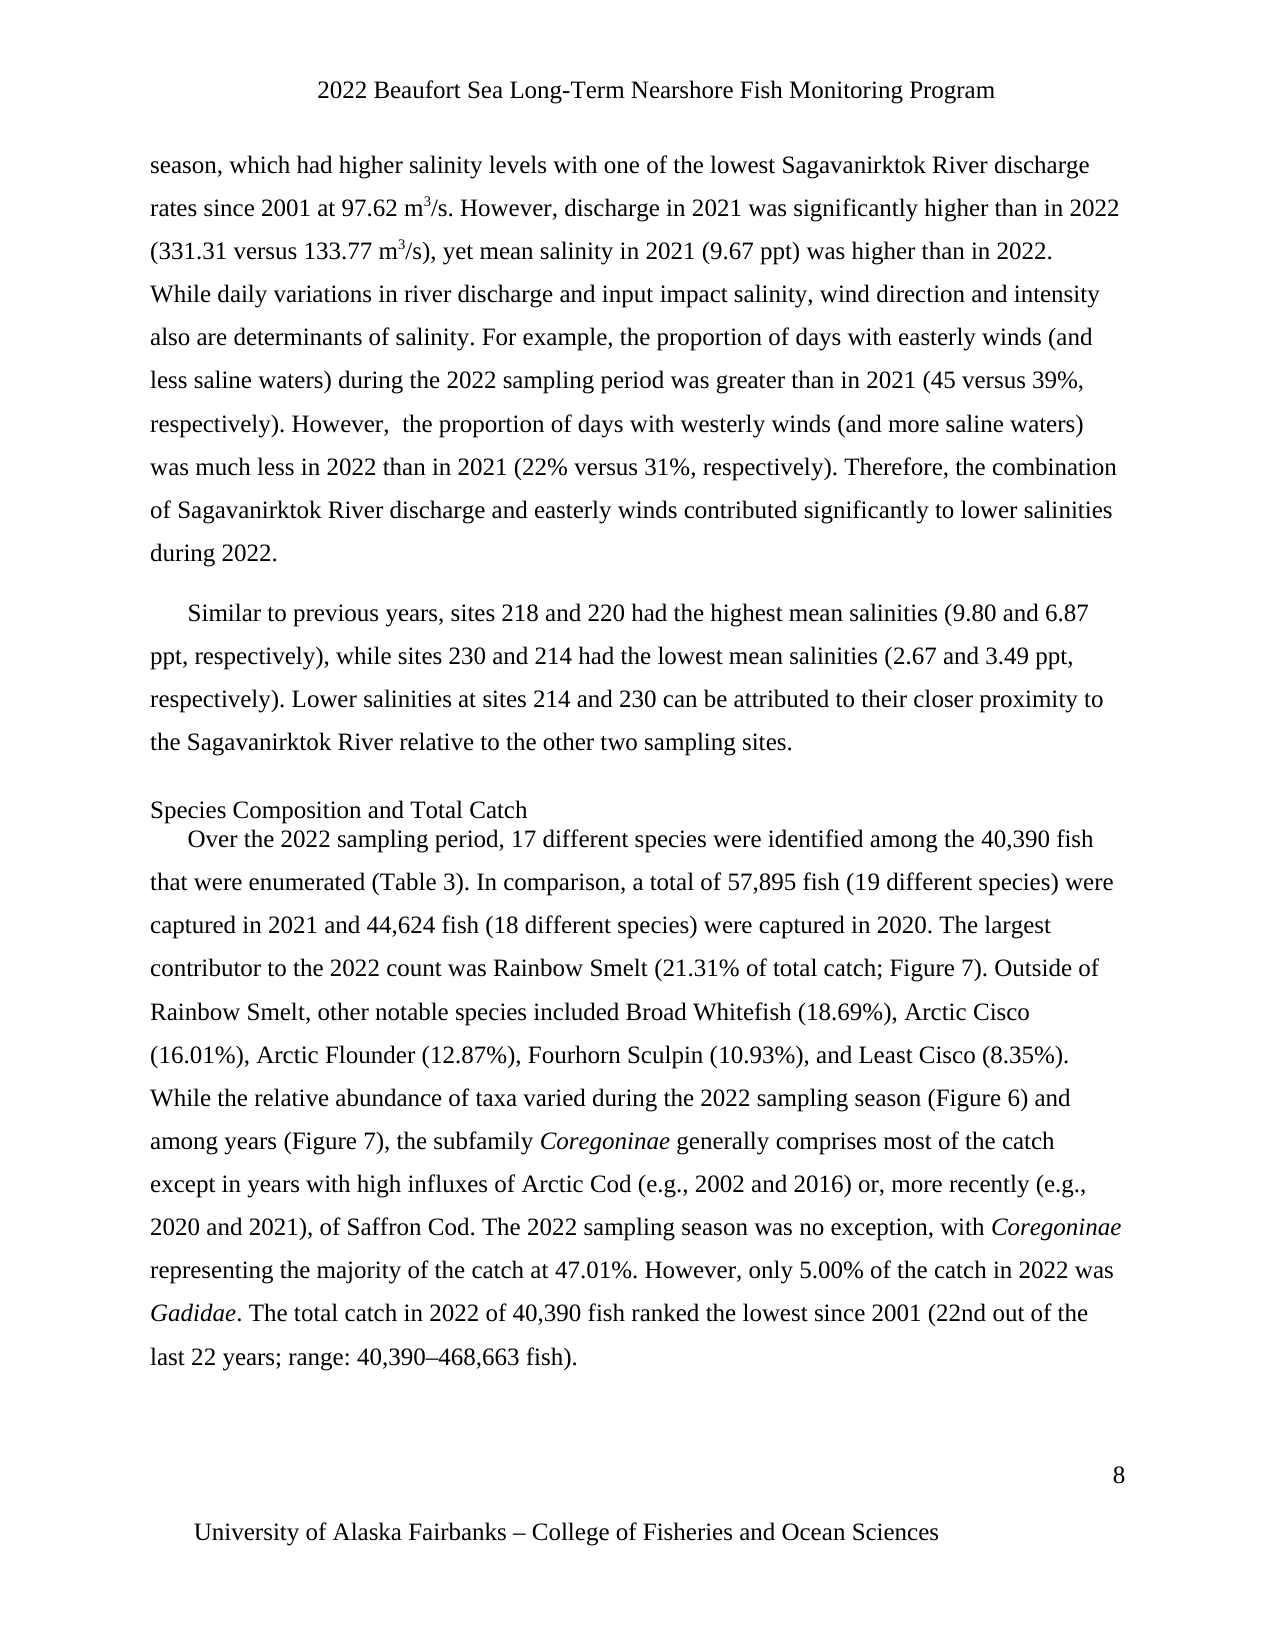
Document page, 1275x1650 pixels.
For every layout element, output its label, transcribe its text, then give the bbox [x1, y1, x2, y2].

text Similar to previous years, sites 218 and 220 had the highest mean salinities (9.80 and 6.87 ppt, respectively), while sites 230 and 214 had the lowest mean salinities (2.67 and 3.49 ppt, respectively). Lower salinities at sites 214 and 230 can be attributed to their closer proximity to the Sagavanirktok River relative to the other two sampling sites. [150, 598, 1125, 756]
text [150, 150, 1125, 567]
subtitle Species Composition and Total Catch [150, 795, 1125, 824]
text Over the 2022 sampling period, 17 different species were identified among the 40,390 fish that were enumerated (Table 3). In comparison, a total of 57,895 fish (19 different species) were captured in 2021 and 44,624 fish (18 different species) were captured in 2020. The largest contributor to the 2022 count was Rainbow Smelt (21.31% of total catch; Figure 7). Outside of Rainbow Smelt, other notable species included Broad Whitefish (18.69%), Arctic Cisco (16.01%), Arctic Flounder (12.87%), Fourhorn Sculpin (10.93%), and Least Cisco (8.35%). While the relative abundance of taxa varied during the 2022 sampling season (Figure 6) and among years (Figure 7), the subfamily Coregoninae generally comprises most of the catch except in years with high influxes of Arctic Cod (e.g., 2002 and 2016) or, more recently (e.g., 2020 and 2021), of Saffron Cod. The 2022 sampling season was no exception, with Coregoninae representing the majority of the catch at 47.01%. However, only 5.00% of the catch in 2022 was Gadidae. The total catch in 2022 of 40,390 fish ranked the lowest since 2001 (22nd out of the last 22 years; range: 40,390–468,663 fish). [150, 824, 1125, 1370]
